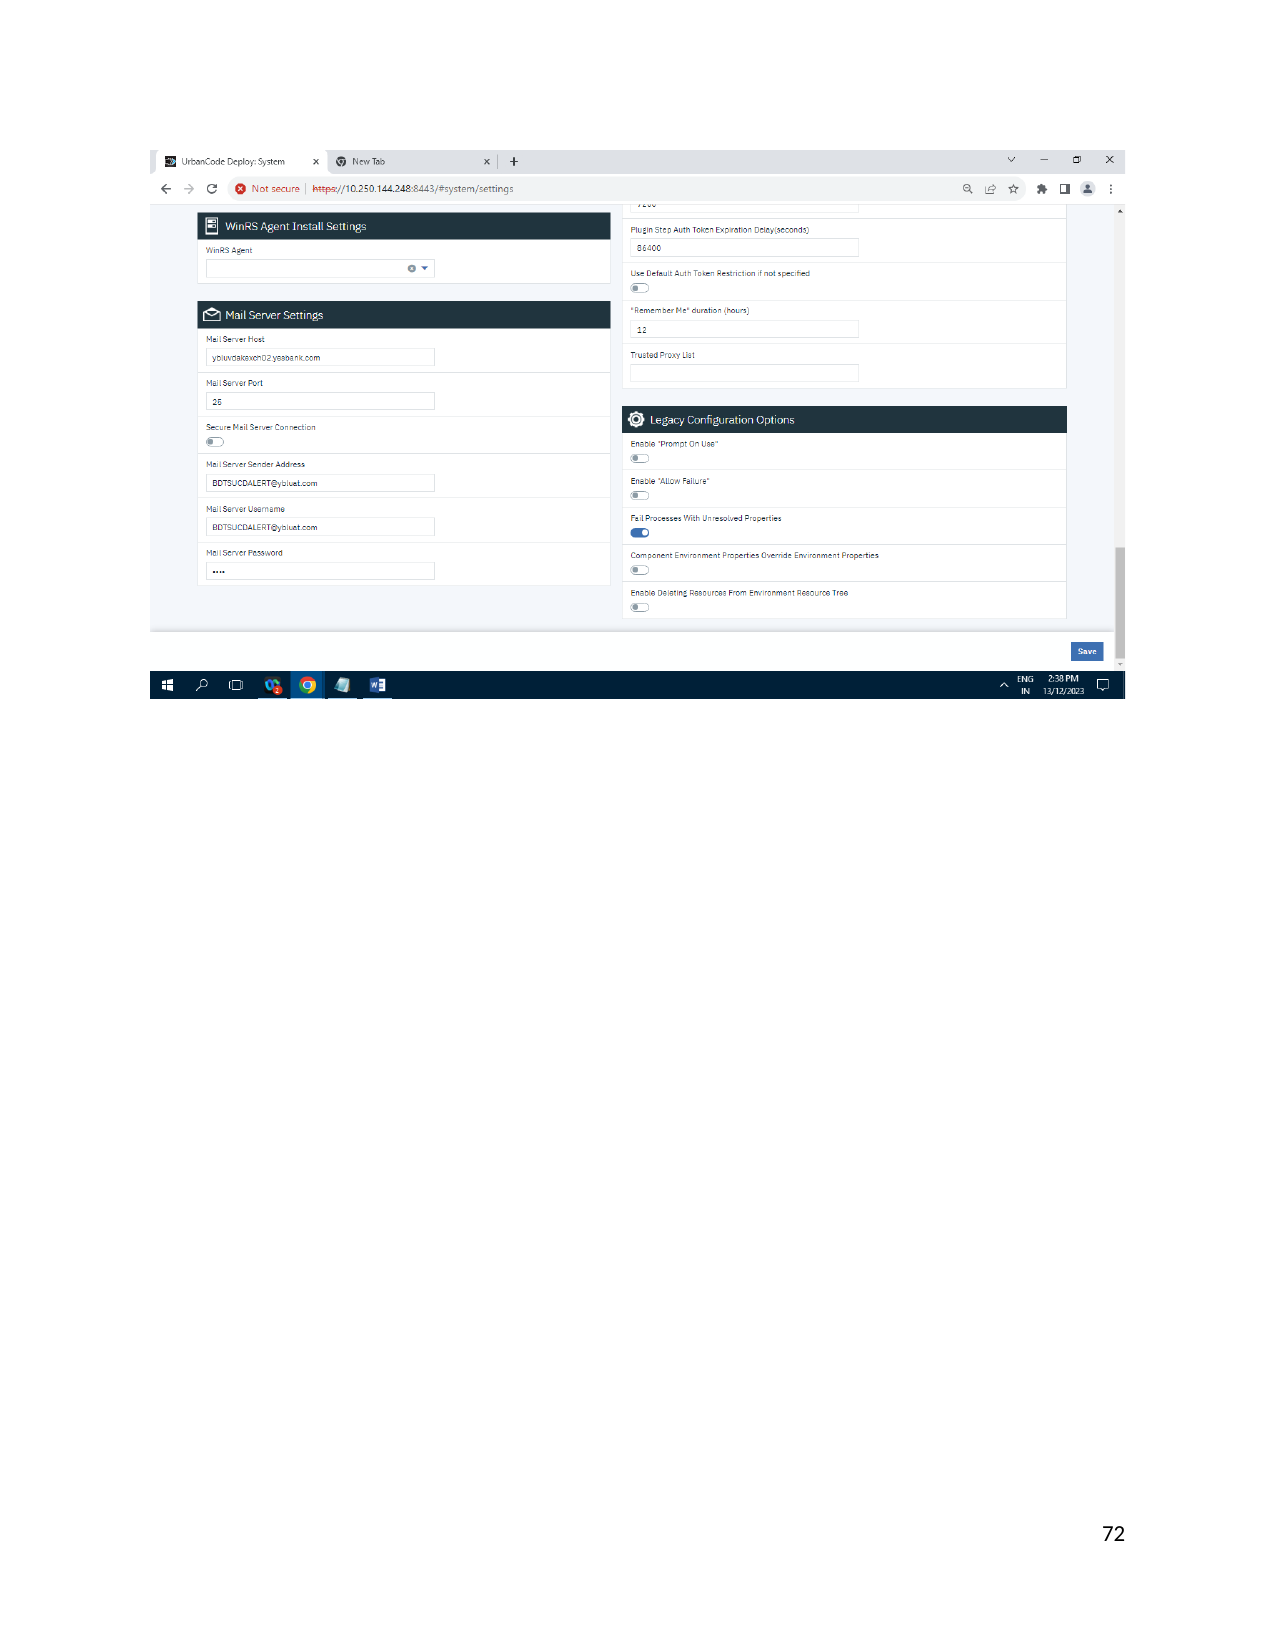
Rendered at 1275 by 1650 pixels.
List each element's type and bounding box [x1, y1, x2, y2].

picture [150, 150, 1125, 699]
